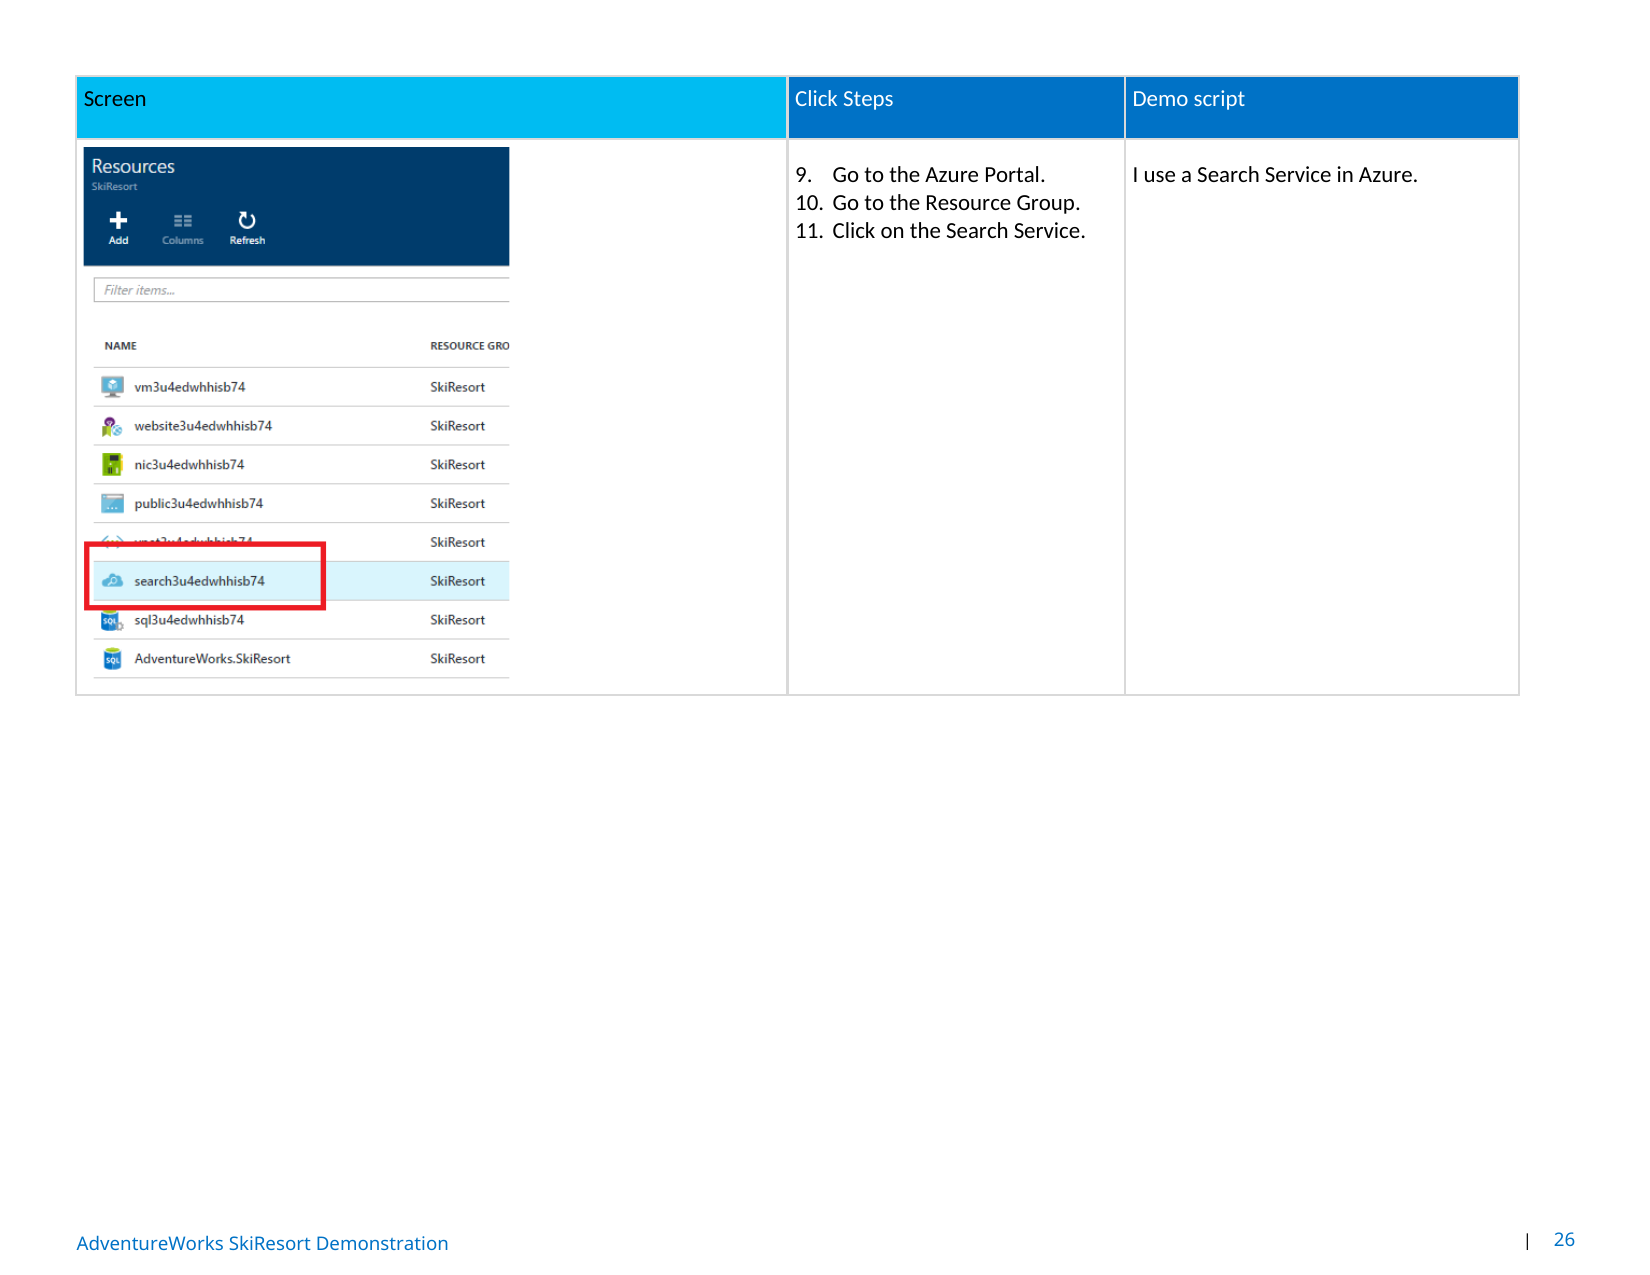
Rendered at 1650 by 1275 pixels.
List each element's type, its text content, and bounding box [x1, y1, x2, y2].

picture [83, 147, 510, 687]
table_header Screen [77, 77, 786, 138]
table_cell Go to the Azure Portal. Go to the Resource Group. Click on the Search Service. [789, 140, 1124, 694]
table_header Demo script [1126, 77, 1518, 138]
table_cell [77, 140, 786, 694]
table_cell I use a Search Service in Azure. [1126, 140, 1518, 694]
table_header Click Steps [789, 77, 1124, 138]
